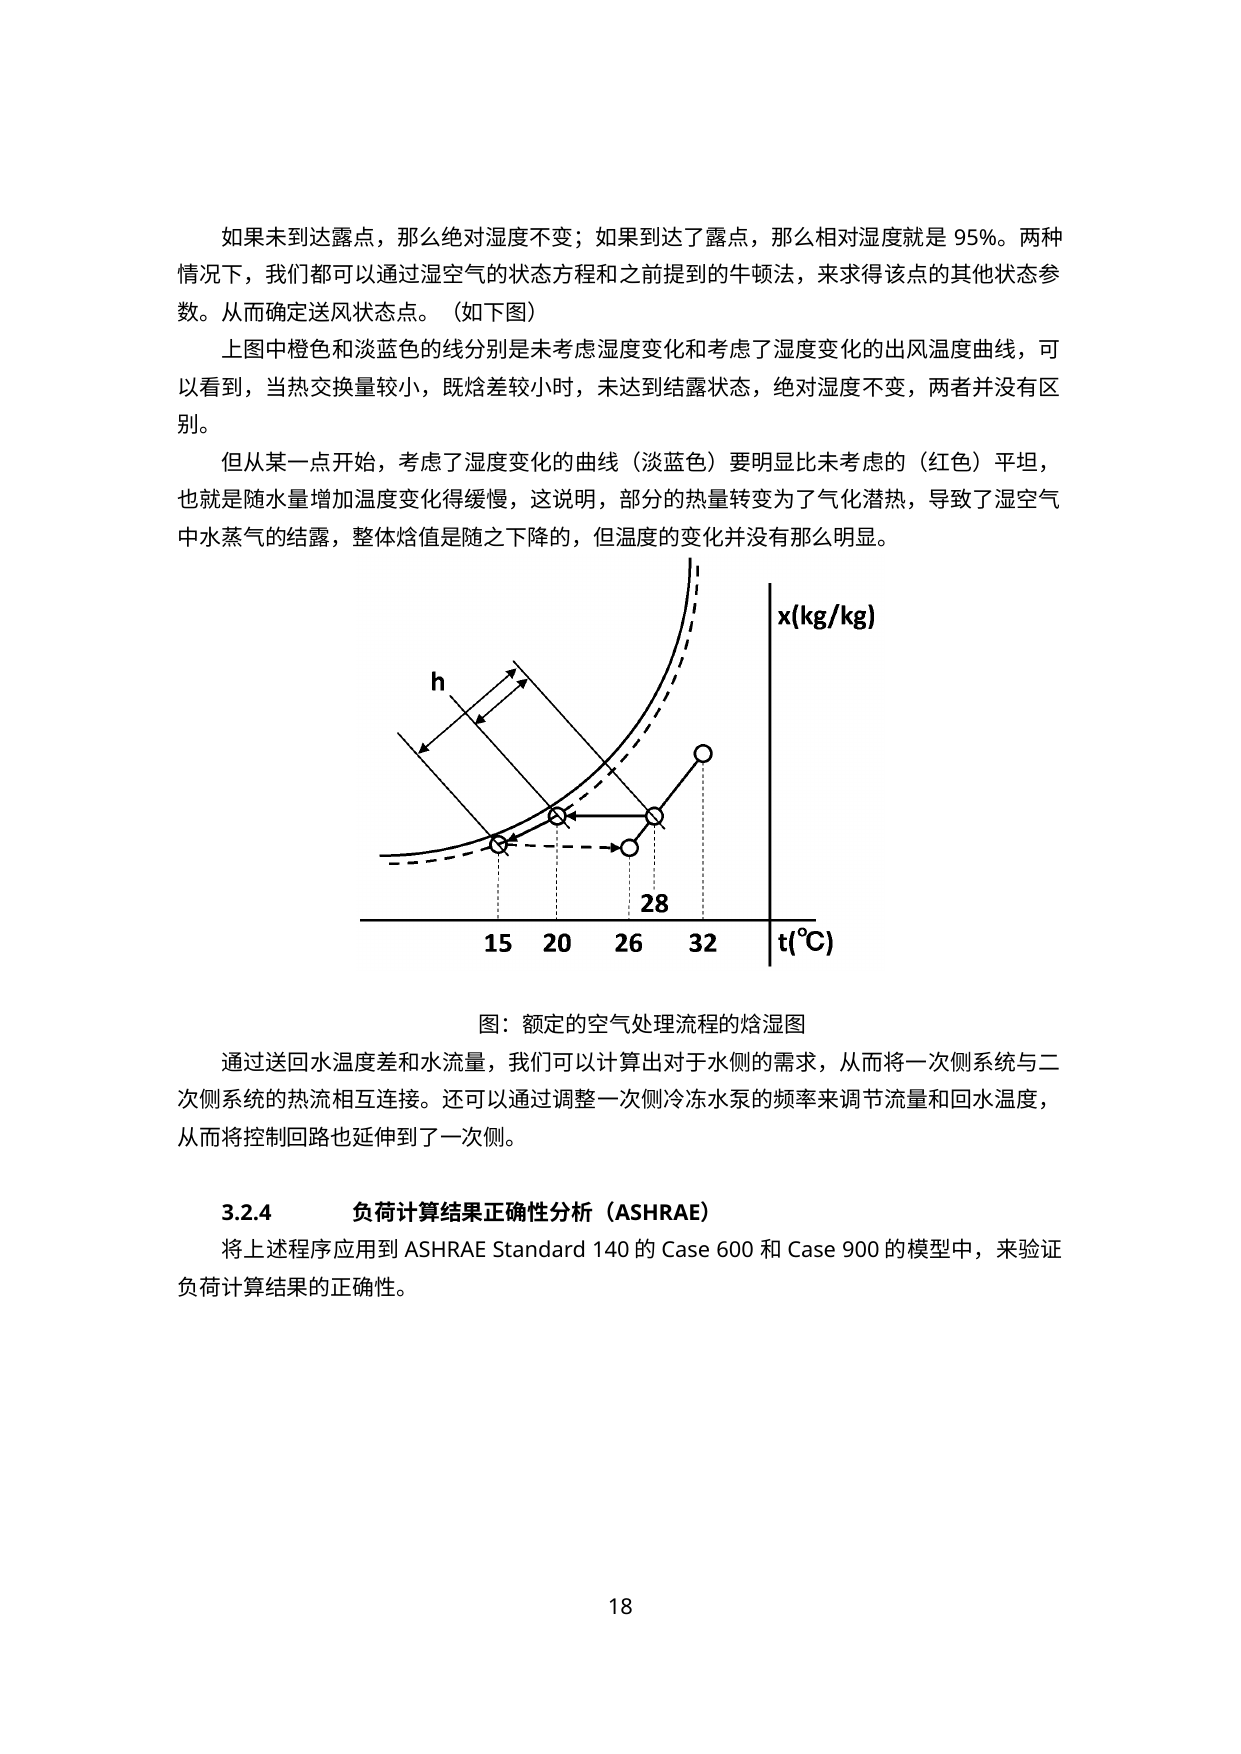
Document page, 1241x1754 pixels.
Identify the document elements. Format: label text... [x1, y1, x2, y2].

text 图：额定的空气处理流程的焓湿图 [177, 1004, 1063, 1042]
text 上图中橙色和淡蓝色的线分别是未考虑湿度变化和考虑了湿度变化的出风温度曲线，可以看到，当热交换量较小，既焓差较小时，未达到结露状态，绝对湿度不变，两者并没有区别。 [177, 329, 1063, 442]
text 如果未到达露点，那么绝对湿度不变；如果到达了露点，那么相对湿度就是95%。两种情况下，我们都可以通过湿空气的状态方程和之前提到的牛顿法，来求得该点的其他状态参数。从而确定送风状态点。（如下图） [177, 217, 1063, 329]
text 但从某一点开始，考虑了湿度变化的曲线（淡蓝色）要明显比未考虑的（红色）平坦，也就是随水量增加温度变化得缓慢，这说明，部分的热量转变为了气化潜热，导致了湿空气中水蒸气的结露，整体焓值是随之下降的，但温度的变化并没有那么明显。 [177, 442, 1063, 554]
text 将上述程序应用到ASHRAE Standard 140的Case 600 和Case 900的模型中，来验证负荷计算结果的正确性。 [177, 1229, 1063, 1304]
text 通过送回水温度差和水流量，我们可以计算出对于水侧的需求，从而将一次侧系统与二次侧系统的热流相互连接。还可以通过调整一次侧冷冻水泵的频率来调节流量和回水温度，从而将控制回路也延伸到了一次侧。 [177, 1042, 1063, 1154]
subtitle 负荷计算结果正确性分析（ASHRAE） [177, 1192, 1063, 1229]
